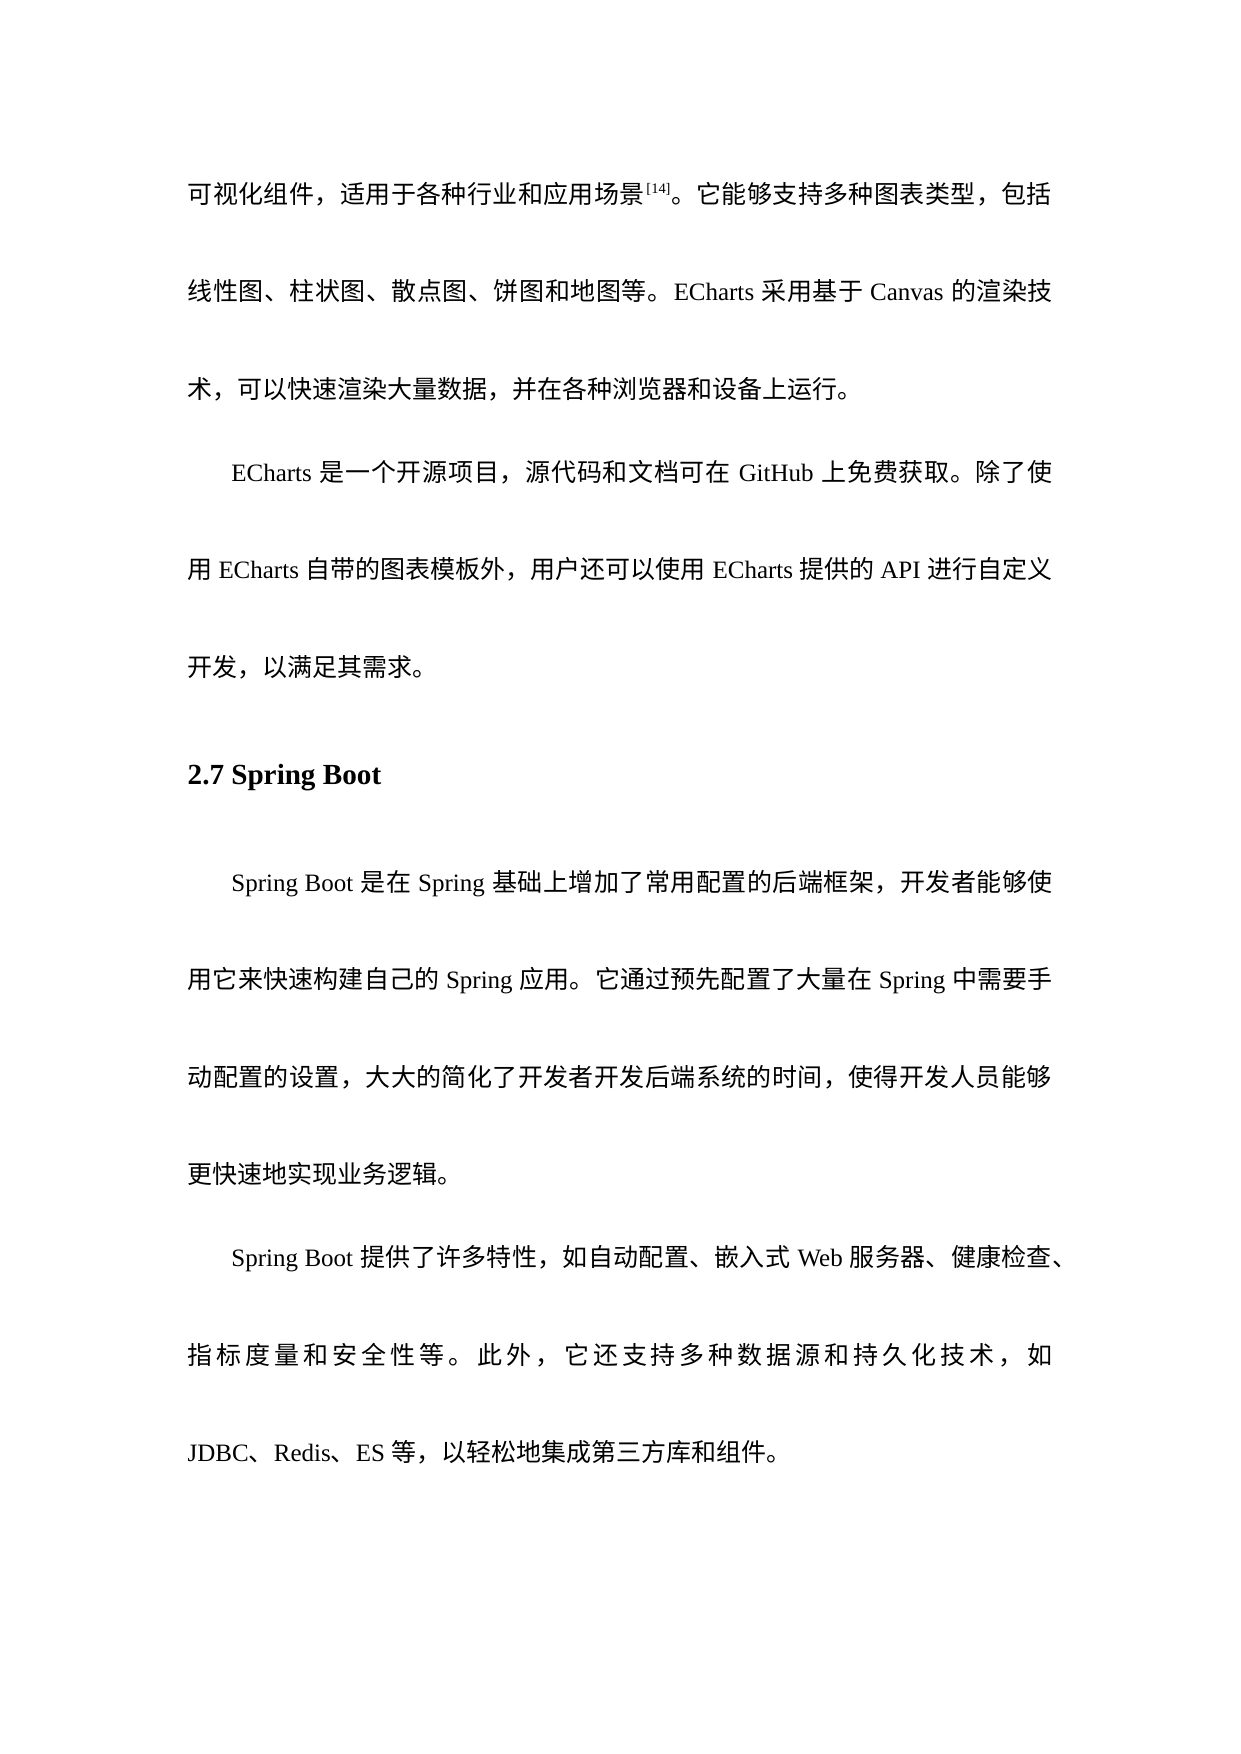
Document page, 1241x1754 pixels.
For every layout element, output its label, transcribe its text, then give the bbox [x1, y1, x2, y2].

text ECharts 是一个开源项目，源代码和文档可在 GitHub 上免费获取。除了使用 ECharts 自带的图表模板外，用户还可以使用 ECharts 提供的 API 进行自定义开发，以满足其需求。 [187, 438, 1053, 698]
text Spring Boot 是在 Spring 基础上增加了常用配置的后端框架，开发者能够使用它来快速构建自己的 Spring 应用。它通过预先配置了大量在 Spring 中需要手动配置的设置，大大的简化了开发者开发后端系统的时间，使得开发人员能够更快速地实现业务逻辑。 [187, 848, 1053, 1205]
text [187, 160, 1053, 420]
text 2.7 Spring Boot [187, 741, 1053, 806]
text Spring Boot 提供了许多特性，如自动配置、嵌入式 Web 服务器、健康检查、指标度量和安全性等。此外，它还支持多种数据源和持久化技术，如 JDBC、Redis、ES 等，以轻松地集成第三方库和组件。 [187, 1223, 1053, 1483]
